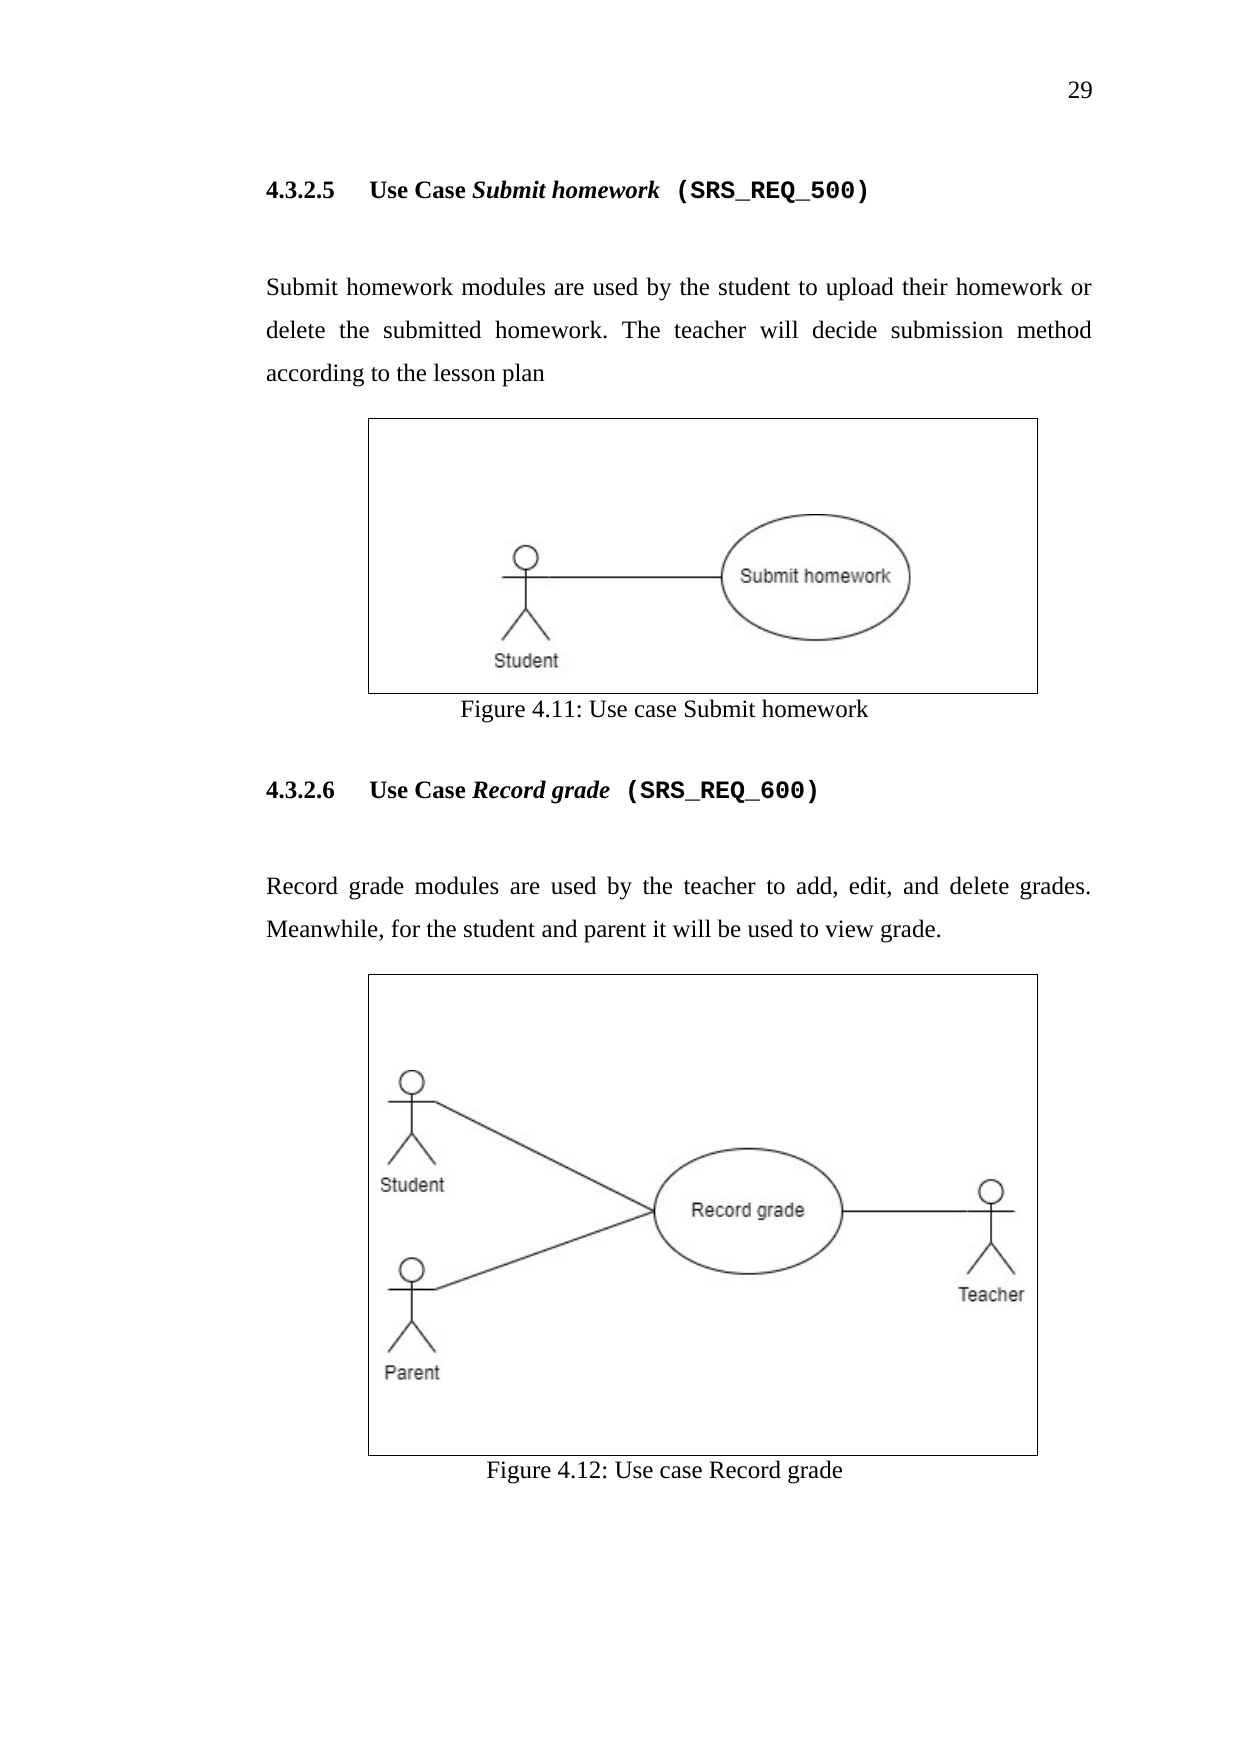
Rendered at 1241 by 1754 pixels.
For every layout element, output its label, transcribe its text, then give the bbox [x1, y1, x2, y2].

text Record grade modules are used by the teacher to add, edit, and delete grades. Meanwhile, for the student and parent it will be used to view grade. [266, 871, 1092, 943]
text Submit homework modules are used by the student to upload their homework or delete the submitted homework. The teacher will decide submission method according to the lesson plan [266, 272, 1092, 387]
picture [380, 1070, 1025, 1386]
subtitle Use Case Submit homework (SRS_REQ_500) [266, 176, 1092, 206]
subtitle Use Case Record grade (SRS_REQ_600) [266, 775, 1092, 806]
table_header [369, 975, 1037, 1454]
picture [494, 514, 911, 674]
table_header [369, 419, 1037, 693]
